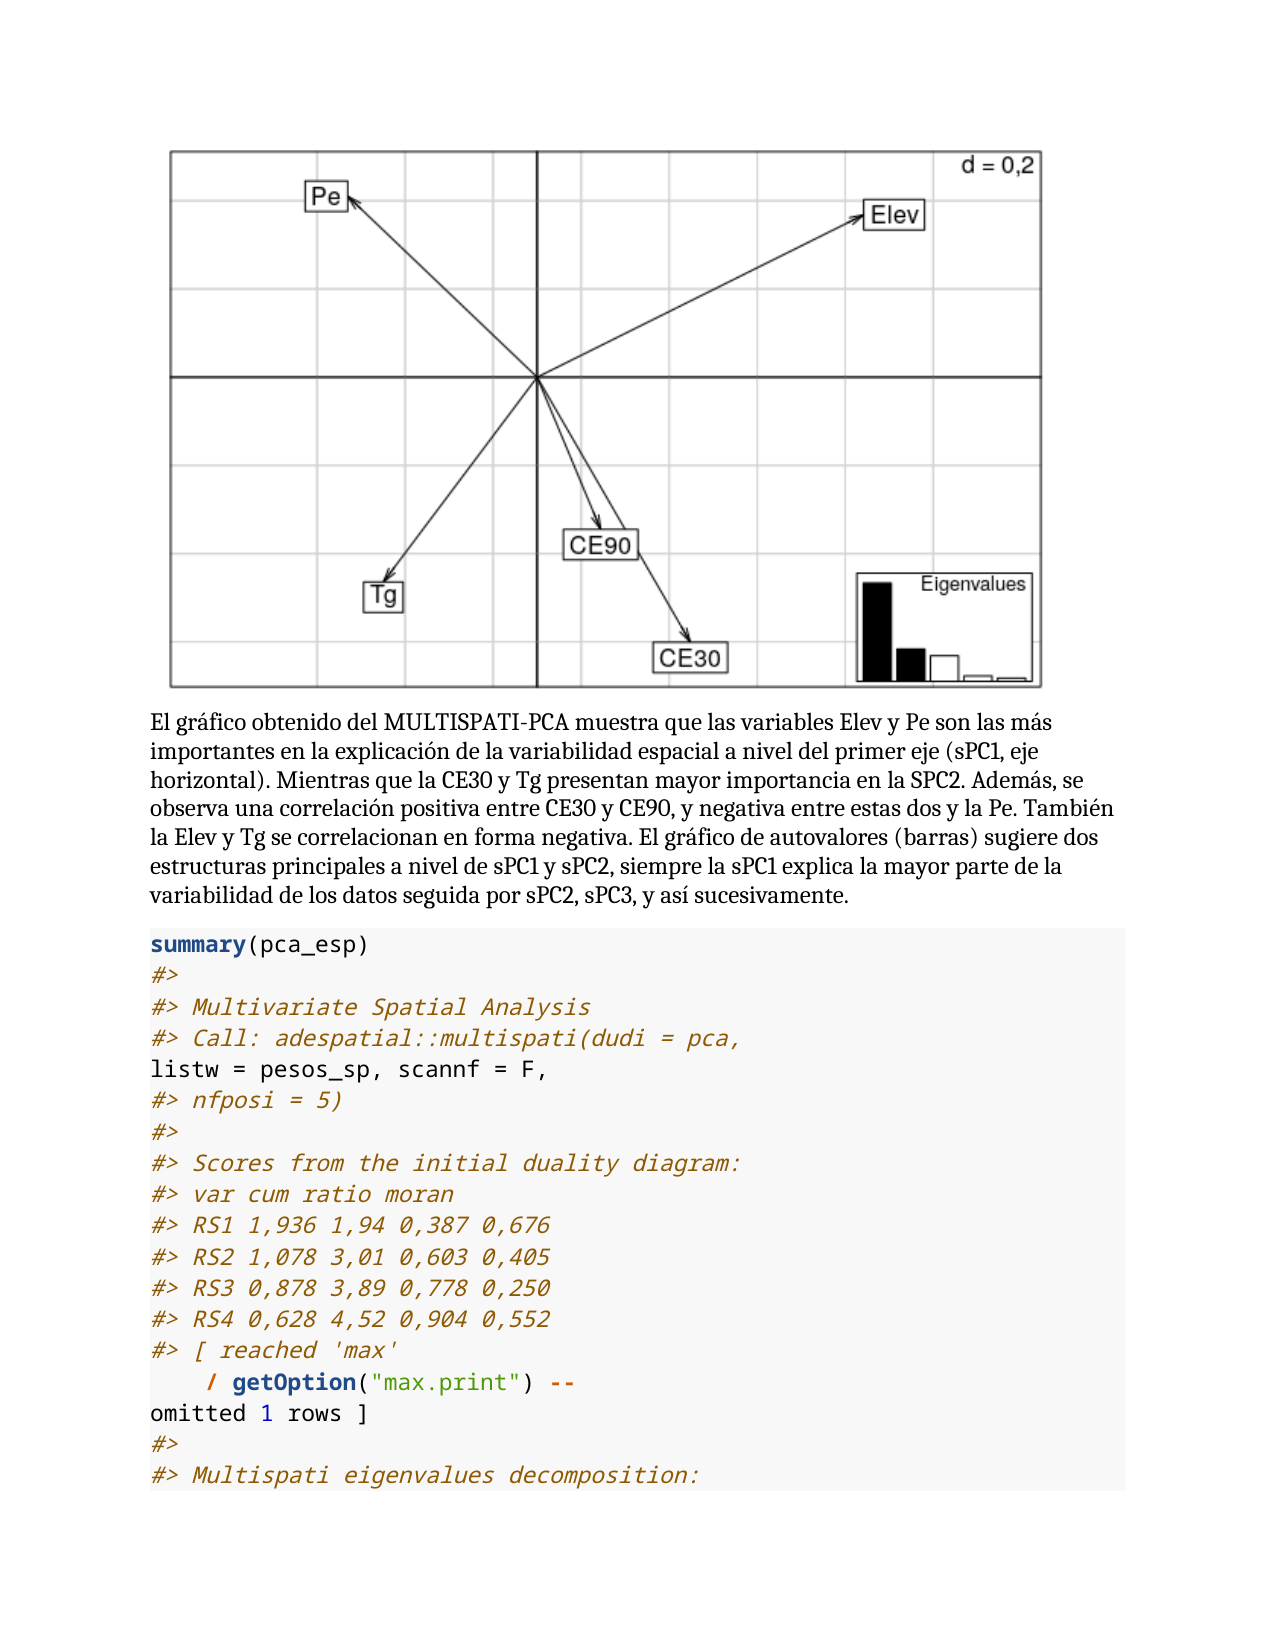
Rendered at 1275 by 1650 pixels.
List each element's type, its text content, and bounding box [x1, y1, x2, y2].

picture [168, 150, 1044, 690]
text El gráfico obtenido del MULTISPATI-PCA muestra que las variables Elev y Pe son las más importantes en la explicación de la variabilidad espacial a nivel del primer eje (sPC1, eje horizontal). Mientras que la CE30 y Tg presentan mayor importancia en la SPC2. Además, se observa una correlación positiva entre CE30 y CE90, y negativa entre estas dos y la Pe. También la Elev y Tg se correlacionan en forma negativa. El gráfico de autovalores (barras) sugiere dos estructuras principales a nivel de sPC1 y sPC2, siempre la sPC1 explica la mayor parte de la variabilidad de los datos seguida por sPC2, sPC3, y así sucesivamente. [150, 708, 1125, 909]
